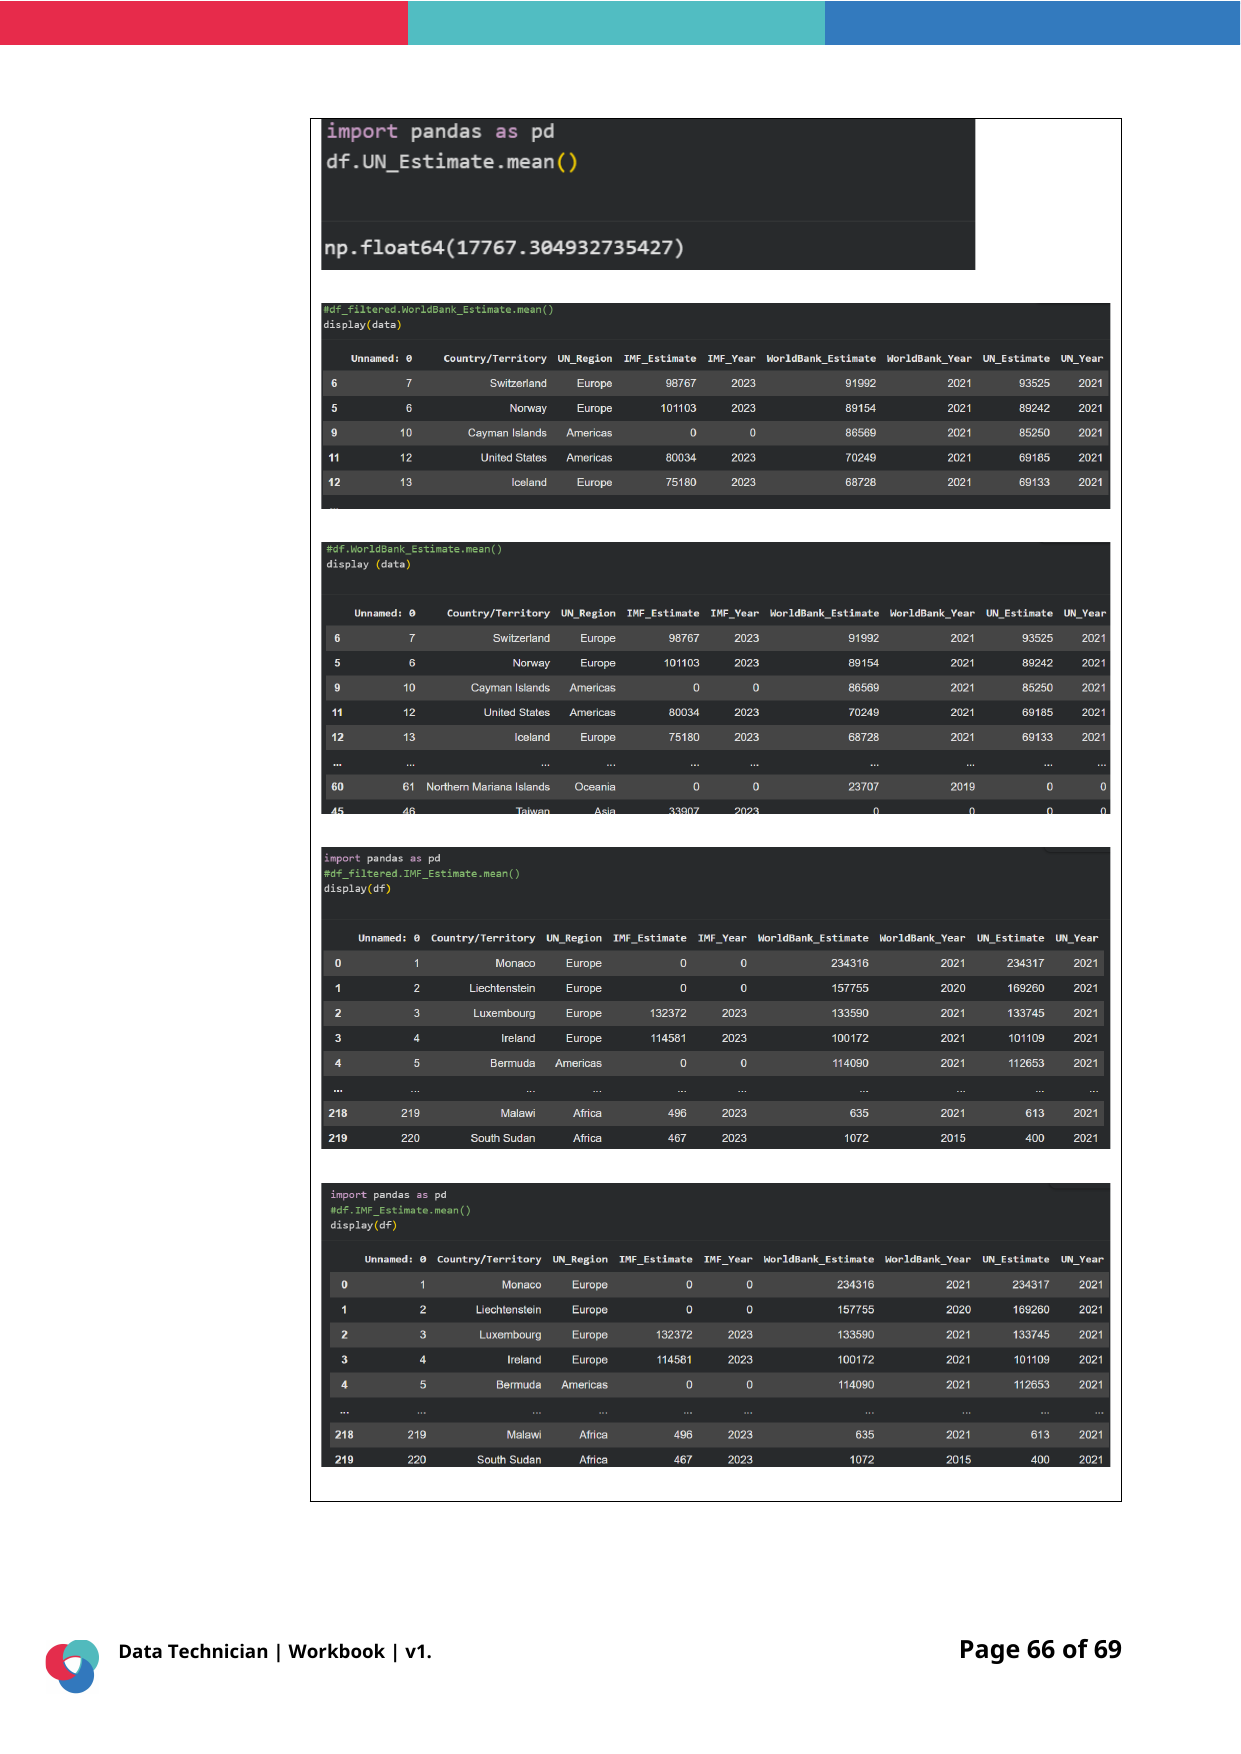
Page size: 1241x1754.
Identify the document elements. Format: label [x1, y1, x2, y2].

table_cell [311, 119, 1121, 1501]
picture [45, 1640, 100, 1694]
picture [321, 119, 976, 270]
picture [321, 303, 1111, 509]
picture [321, 542, 1111, 814]
picture [321, 1183, 1111, 1467]
picture [321, 847, 1111, 1149]
